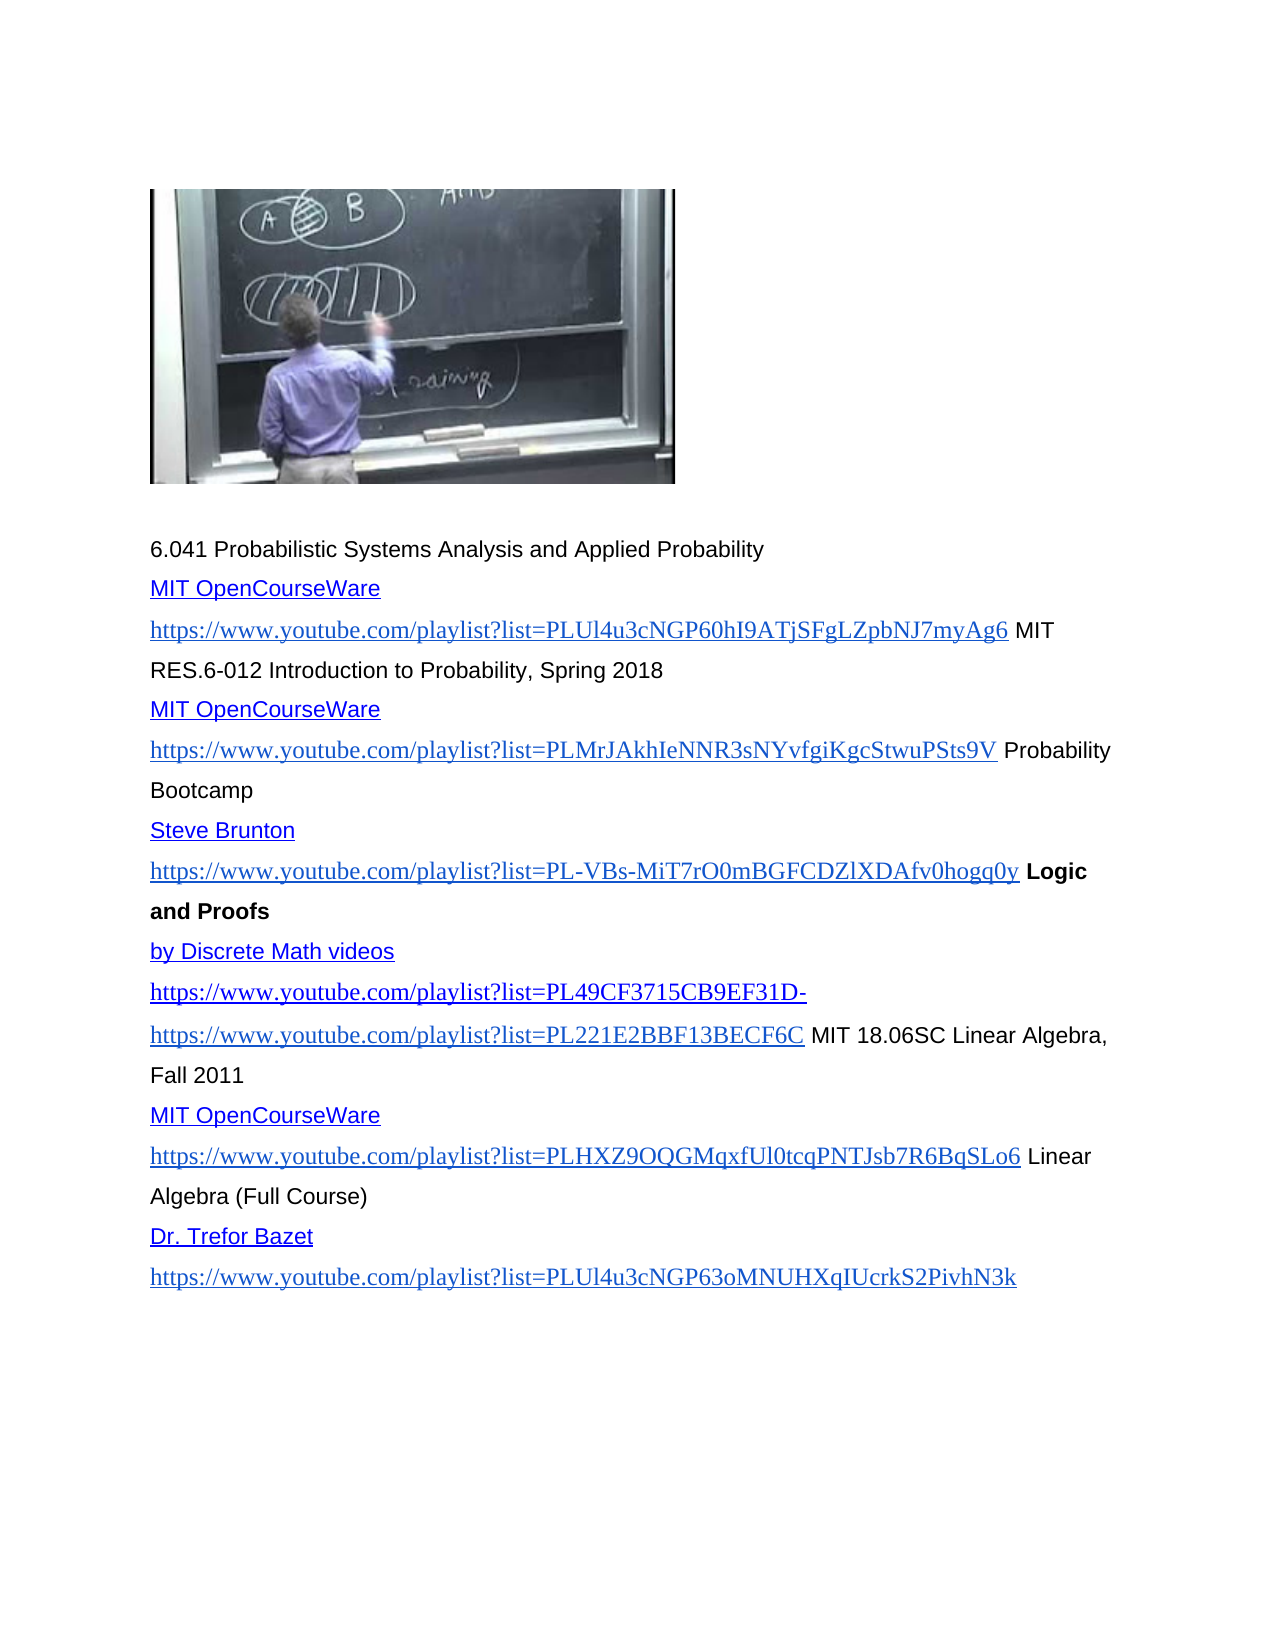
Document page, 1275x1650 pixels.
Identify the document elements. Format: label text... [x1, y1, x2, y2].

text MIT OpenCourseWare [150, 696, 1125, 722]
text https://www.youtube.com/playlist?list=PL221E2BBF13BECF6C MIT 18.06SC Linear Algebra, Fall 2011 [150, 1020, 1125, 1089]
picture [150, 189, 675, 484]
text https://www.youtube.com/playlist?list=PLHXZ9OQGMqxfUl0tcqPNTJsb7R6BqSLo6 Linear Algebra (Full Course) [150, 1141, 1125, 1209]
text Dr. Trefor Bazet [150, 1223, 1125, 1249]
text Steve Brunton [150, 817, 1125, 843]
text https://www.youtube.com/playlist?list=PLUl4u3cNGP60hI9ATjSFgLZpbNJ7myAg6 MIT RES.6-012 Introduction to Probability, Spring 2018 [150, 615, 1125, 683]
text MIT OpenCourseWare [150, 1102, 1125, 1128]
text MIT OpenCourseWare [150, 575, 1125, 602]
text https://www.youtube.com/playlist?list=PLUl4u3cNGP63oMNUHXqIUcrkS2PivhN3k [150, 1262, 1125, 1291]
text by Discrete Math videos [150, 938, 1125, 964]
text https://www.youtube.com/playlist?list=PL49CF3715CB9EF31D- [150, 977, 1125, 1006]
text 6.041 Probabilistic Systems Analysis and Applied Probability [150, 536, 1125, 562]
text https://www.youtube.com/playlist?list=PL-VBs-MiT7rO0mBGFCDZlXDAfv0hogq0y Logic and Proofs [150, 856, 1125, 925]
text https://www.youtube.com/playlist?list=PLMrJAkhIeNNR3sNYvfgiKgcStwuPSts9V Probability Bootcamp [150, 736, 1125, 804]
